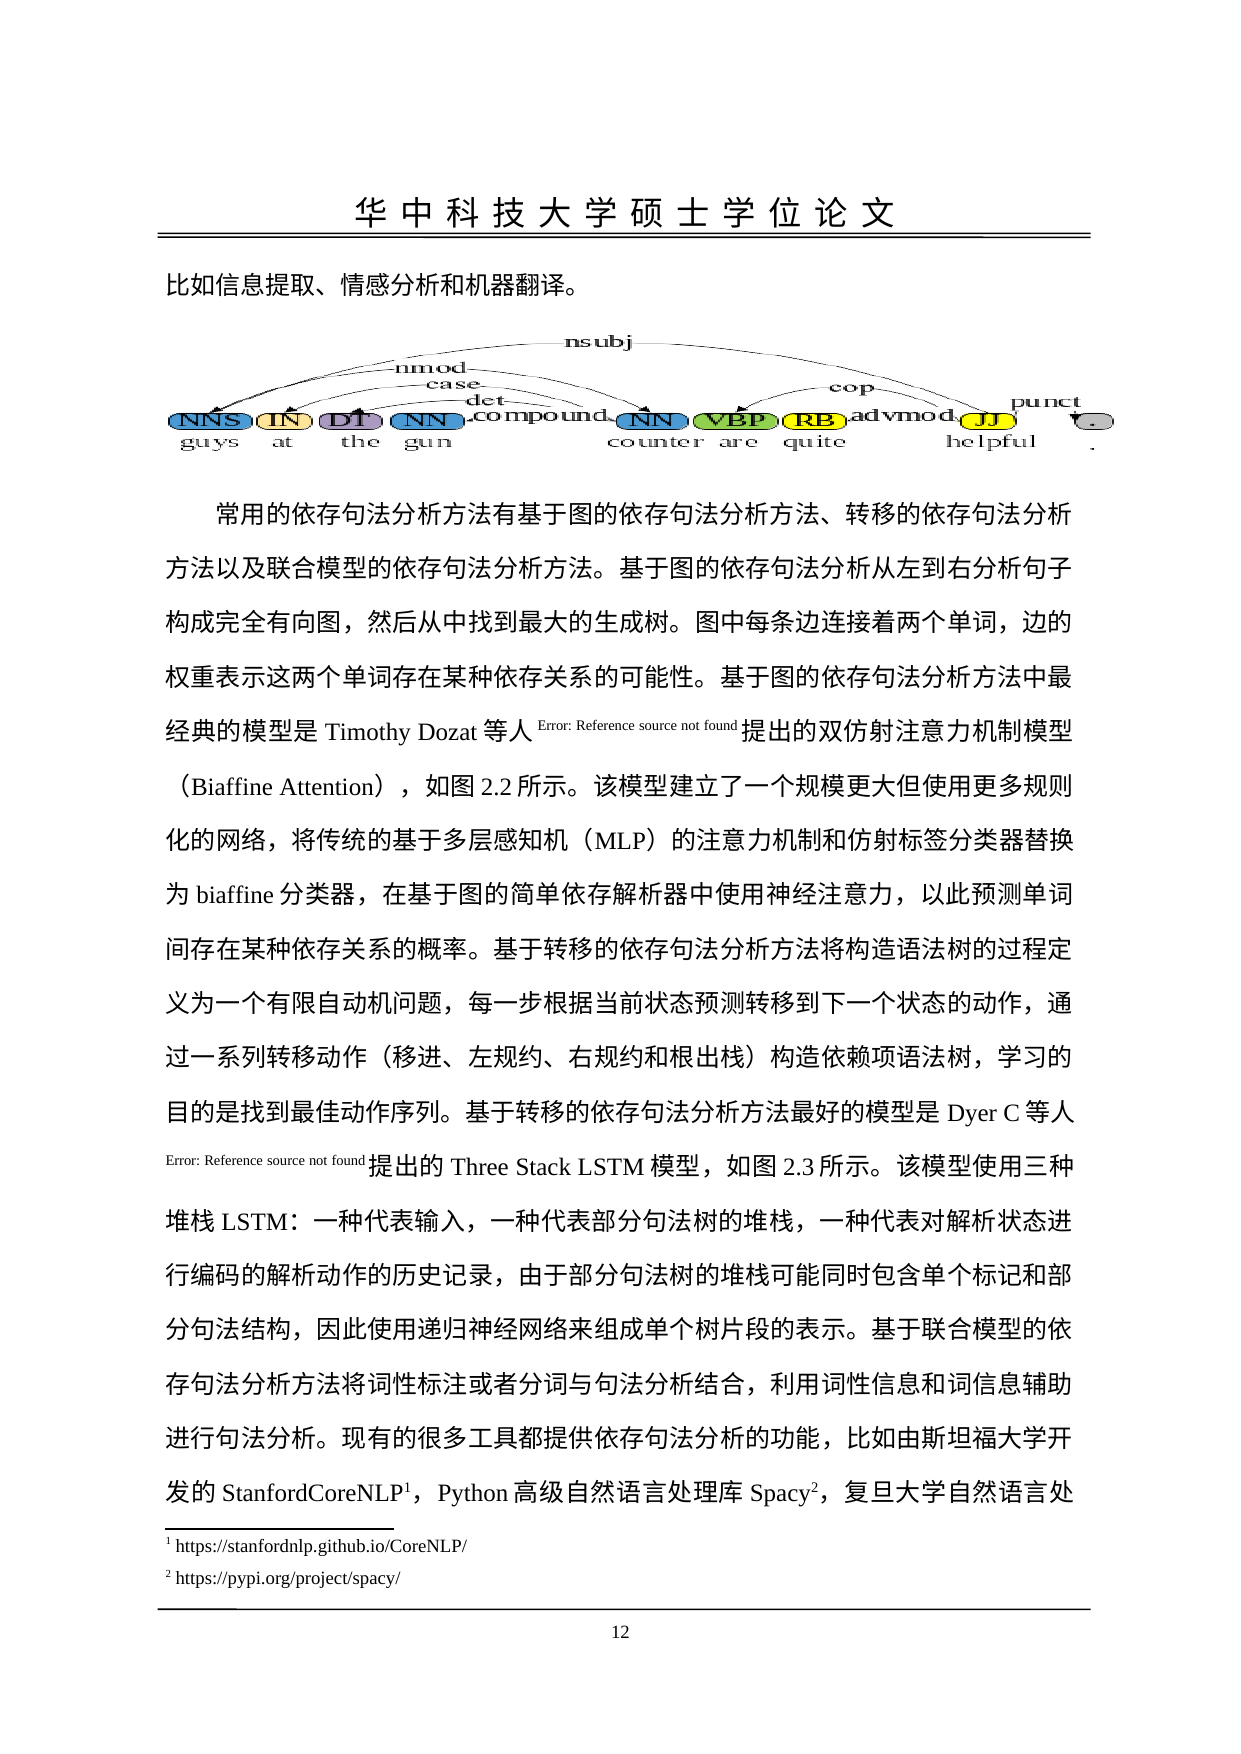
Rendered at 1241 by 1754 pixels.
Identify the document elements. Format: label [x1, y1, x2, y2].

text [165, 266, 1075, 302]
text [165, 494, 1075, 1509]
